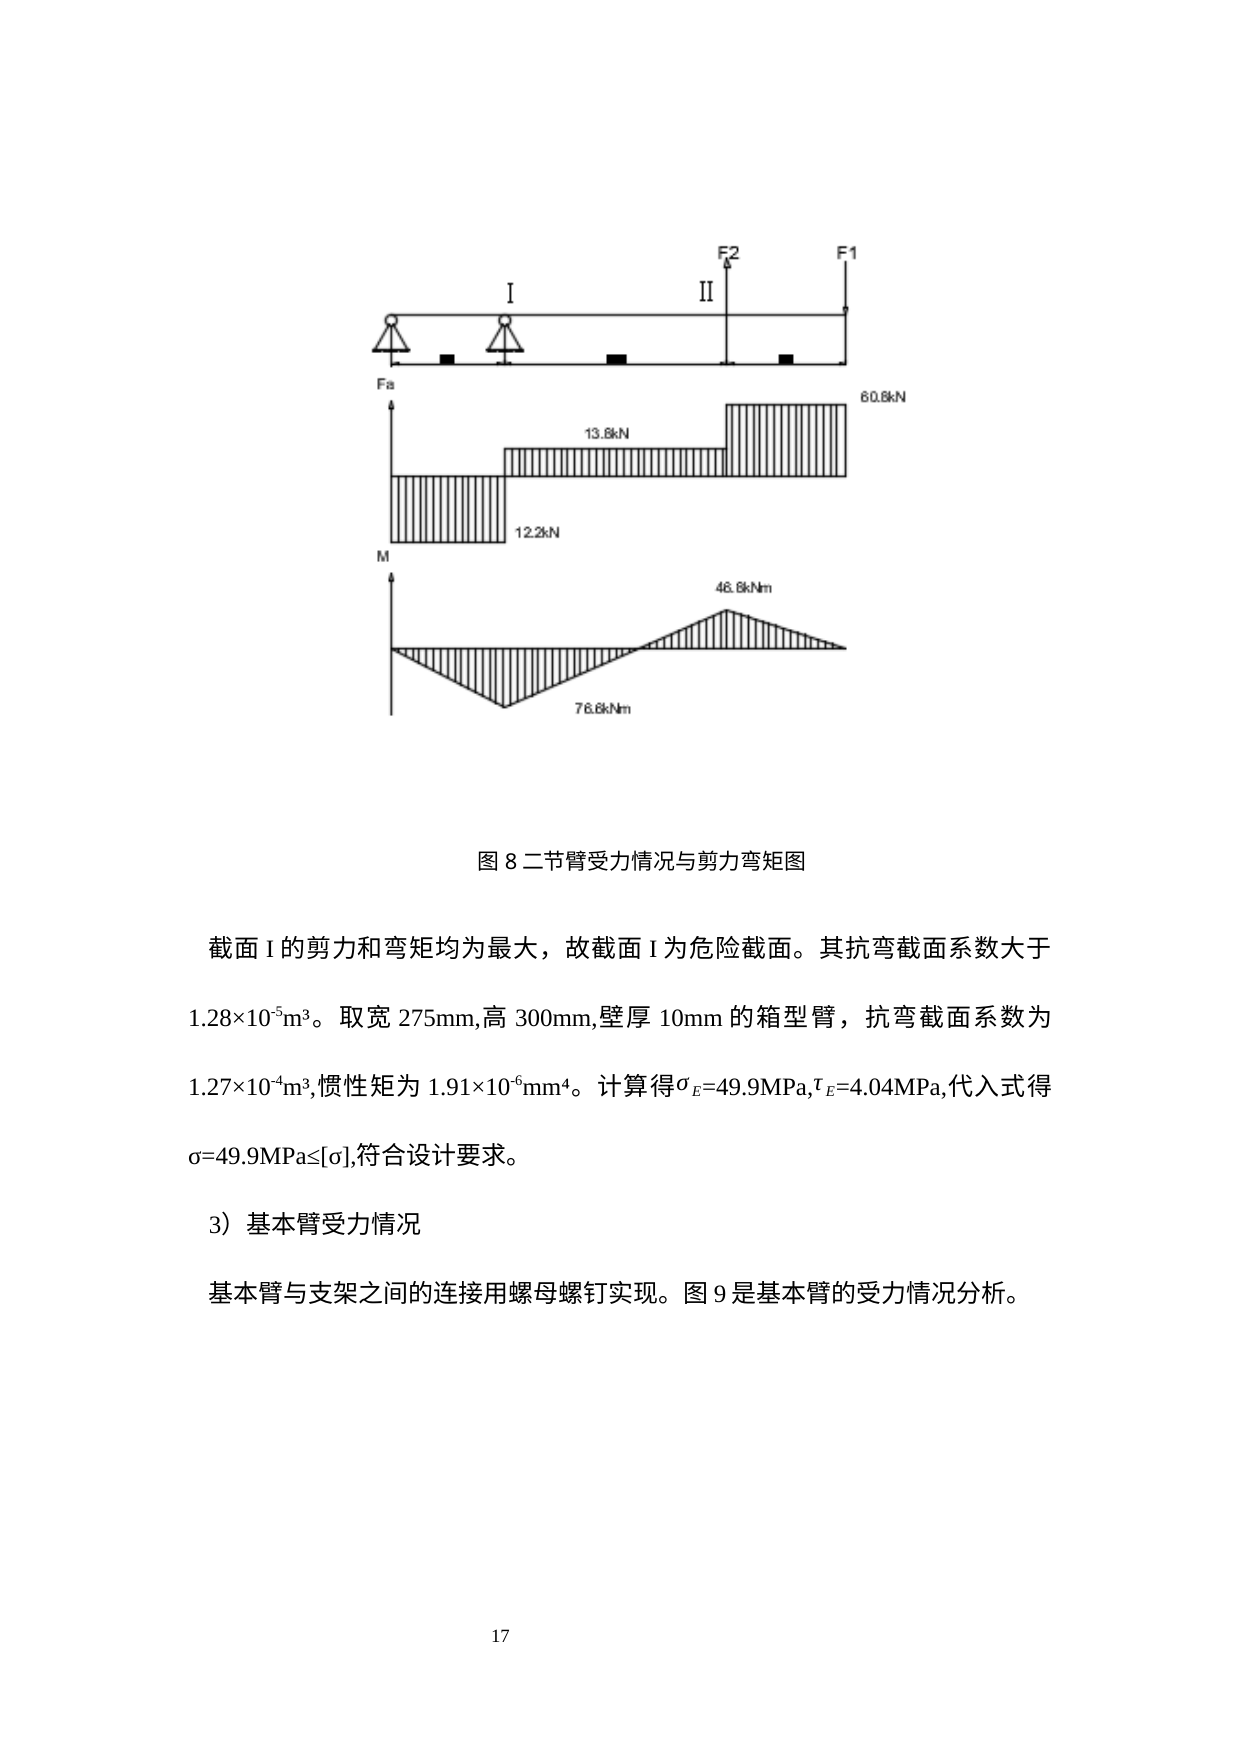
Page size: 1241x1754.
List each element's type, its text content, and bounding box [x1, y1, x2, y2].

picture [345, 177, 933, 782]
text 图 8 二节臂受力情况与剪力弯矩图 [188, 842, 1052, 877]
text 3）基本臂受力情况 [188, 1188, 1052, 1257]
text 基本臂与支架之间的连接用螺母螺钉实现。图9是基本臂的受力情况分析。 [188, 1257, 1052, 1327]
text 截面I的剪力和弯矩均为最大，故截面I为危险截面。其抗弯截面系数大于1.28×10-5m³。取宽275mm,高300mm,壁厚10mm的箱型臂，抗弯截面系数为1.27×10-4m³,惯性矩为1.91×10-6mm⁴。计算得=49.9MPa,=4.04MPa,代入式得σ=49.9MPa≤[σ],符合设计要求。 [188, 912, 1052, 1188]
